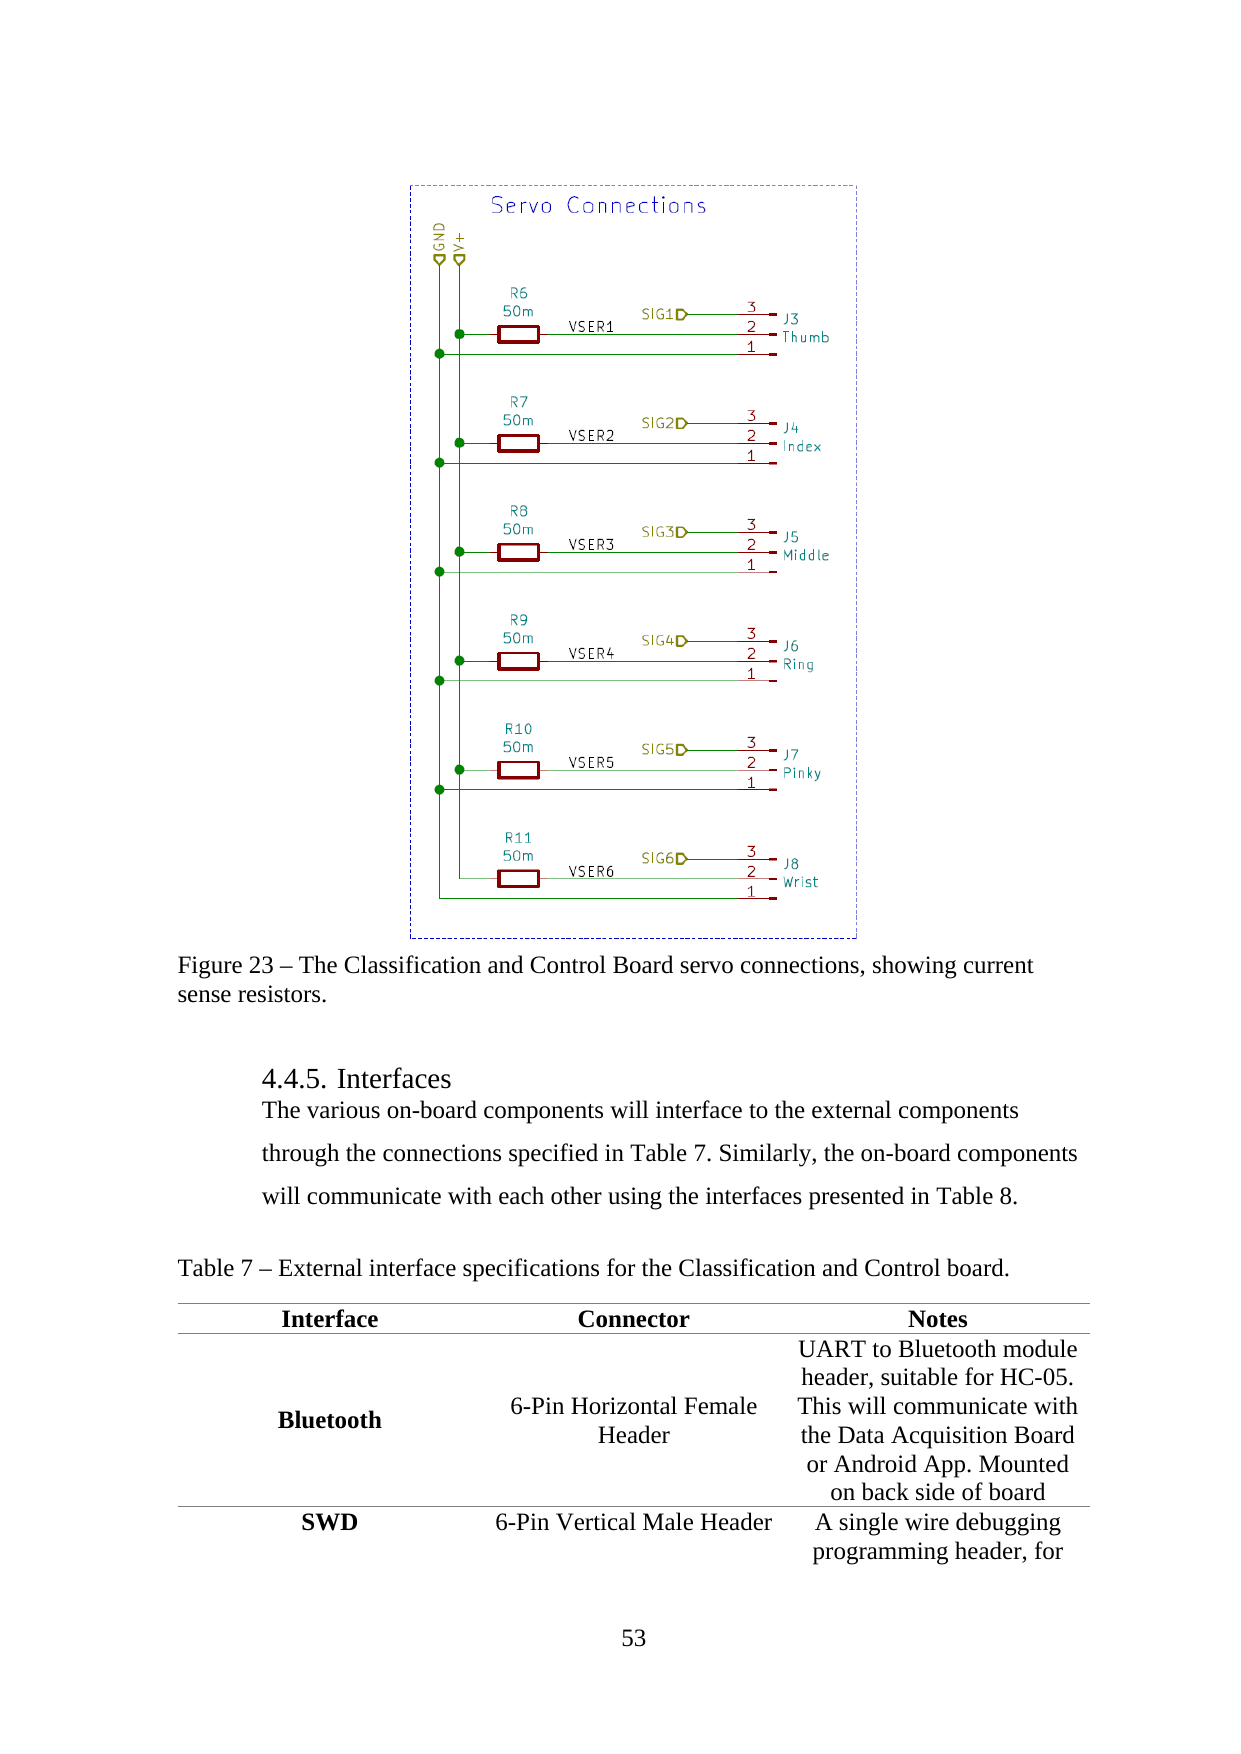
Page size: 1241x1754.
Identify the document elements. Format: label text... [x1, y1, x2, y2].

text The various on-board components will interface to the external components through the connections specified in Table 7. Similarly, the on-board components will communicate with each other using the interfaces presented in Table 8. [262, 1095, 1090, 1210]
table_header Interface [178, 1304, 482, 1333]
table_cell 6-Pin Vertical Male Header [482, 1507, 786, 1565]
table_cell Bluetooth [178, 1334, 482, 1506]
table_cell 6-Pin Horizontal Female Header [482, 1334, 786, 1506]
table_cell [786, 1507, 1090, 1565]
subtitle Interfaces [262, 1062, 1090, 1095]
table_cell SWD [178, 1507, 482, 1565]
text Table 7 – External interface specifications for the Classification and Control board. [177, 1253, 1090, 1282]
table_header Notes [786, 1304, 1090, 1333]
picture [402, 177, 866, 951]
table_cell UART to Bluetooth module header, suitable for HC-05. This will communicate with the Data Acquisition Board or Android App. Mounted on back side of board [786, 1334, 1090, 1506]
table_header Connector [482, 1304, 786, 1333]
